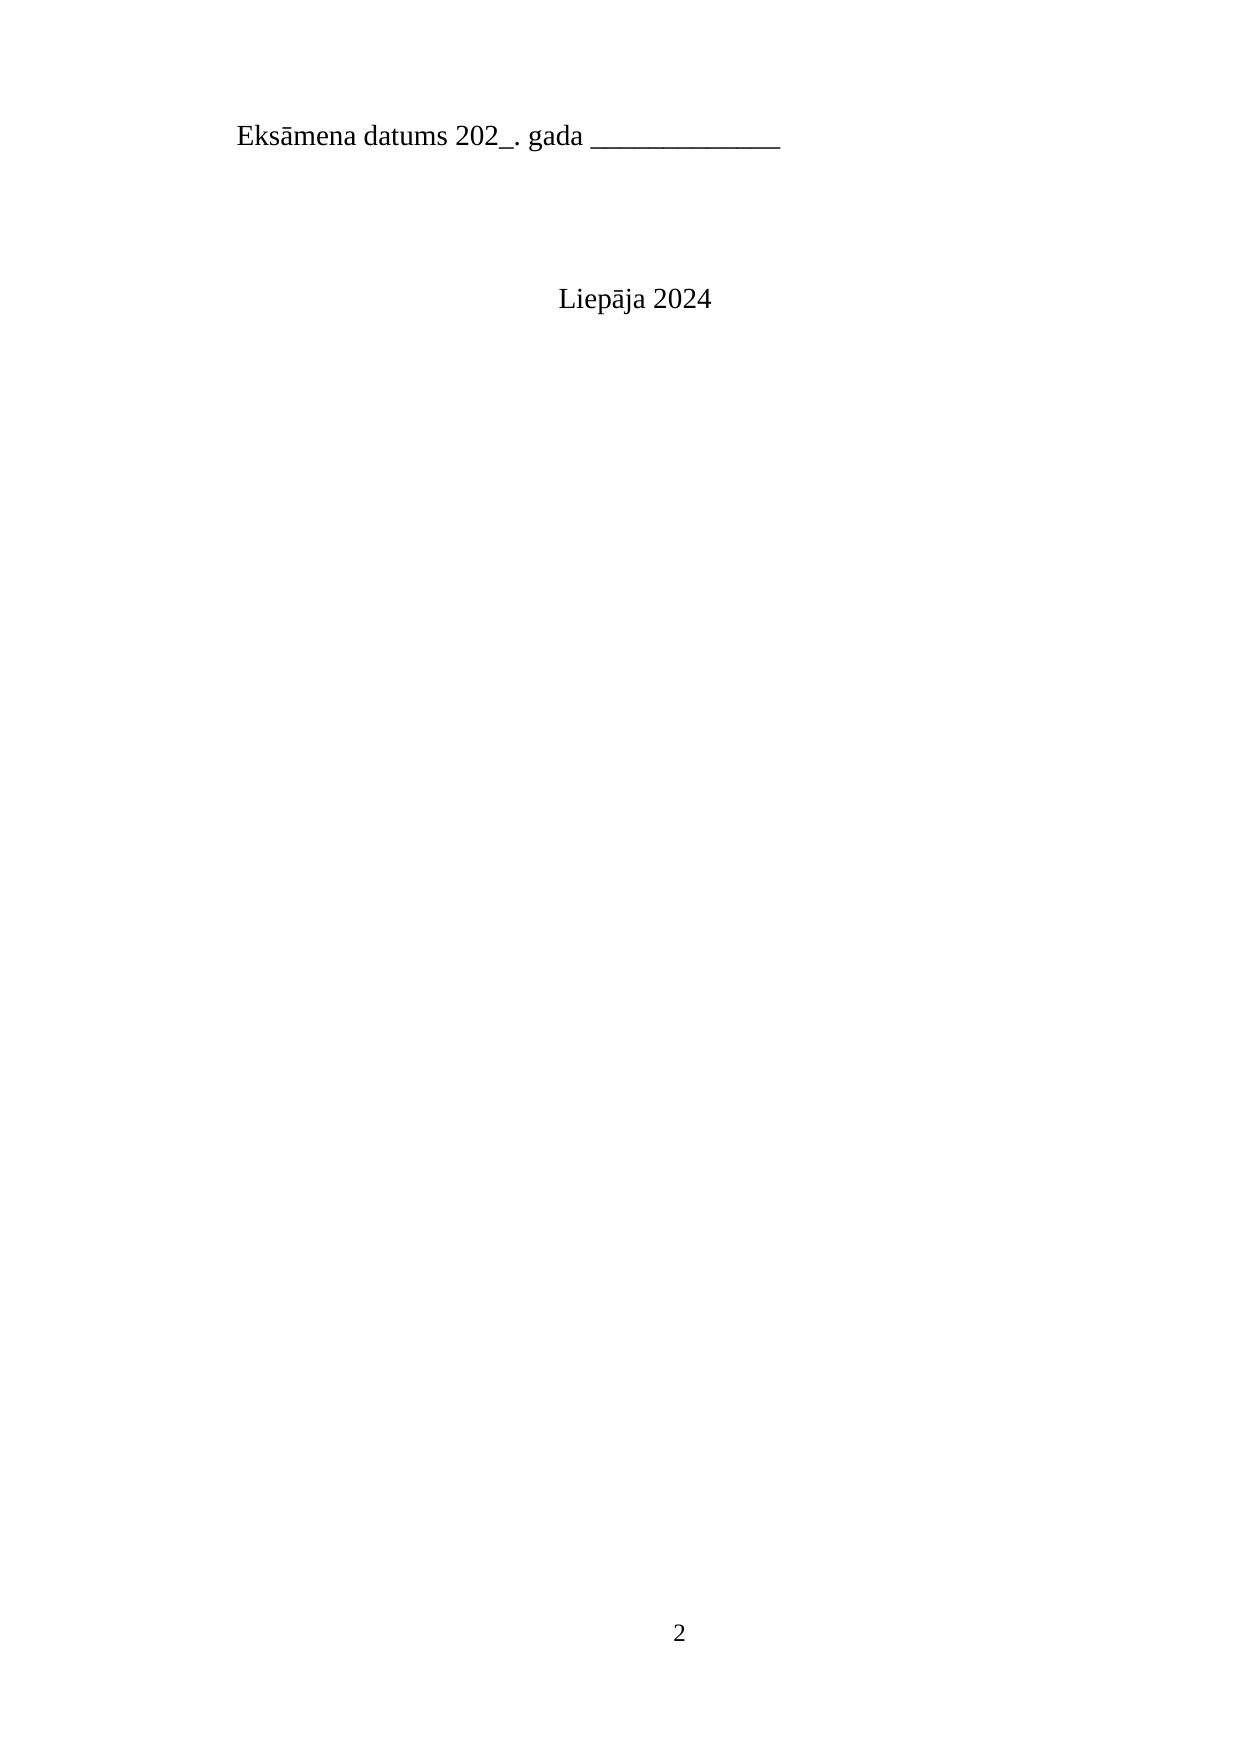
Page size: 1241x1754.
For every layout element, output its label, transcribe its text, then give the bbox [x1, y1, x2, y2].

text Eksāmena datums 202_. gada _____________ [148, 118, 1122, 152]
text Liepāja 2024 [148, 281, 1122, 314]
